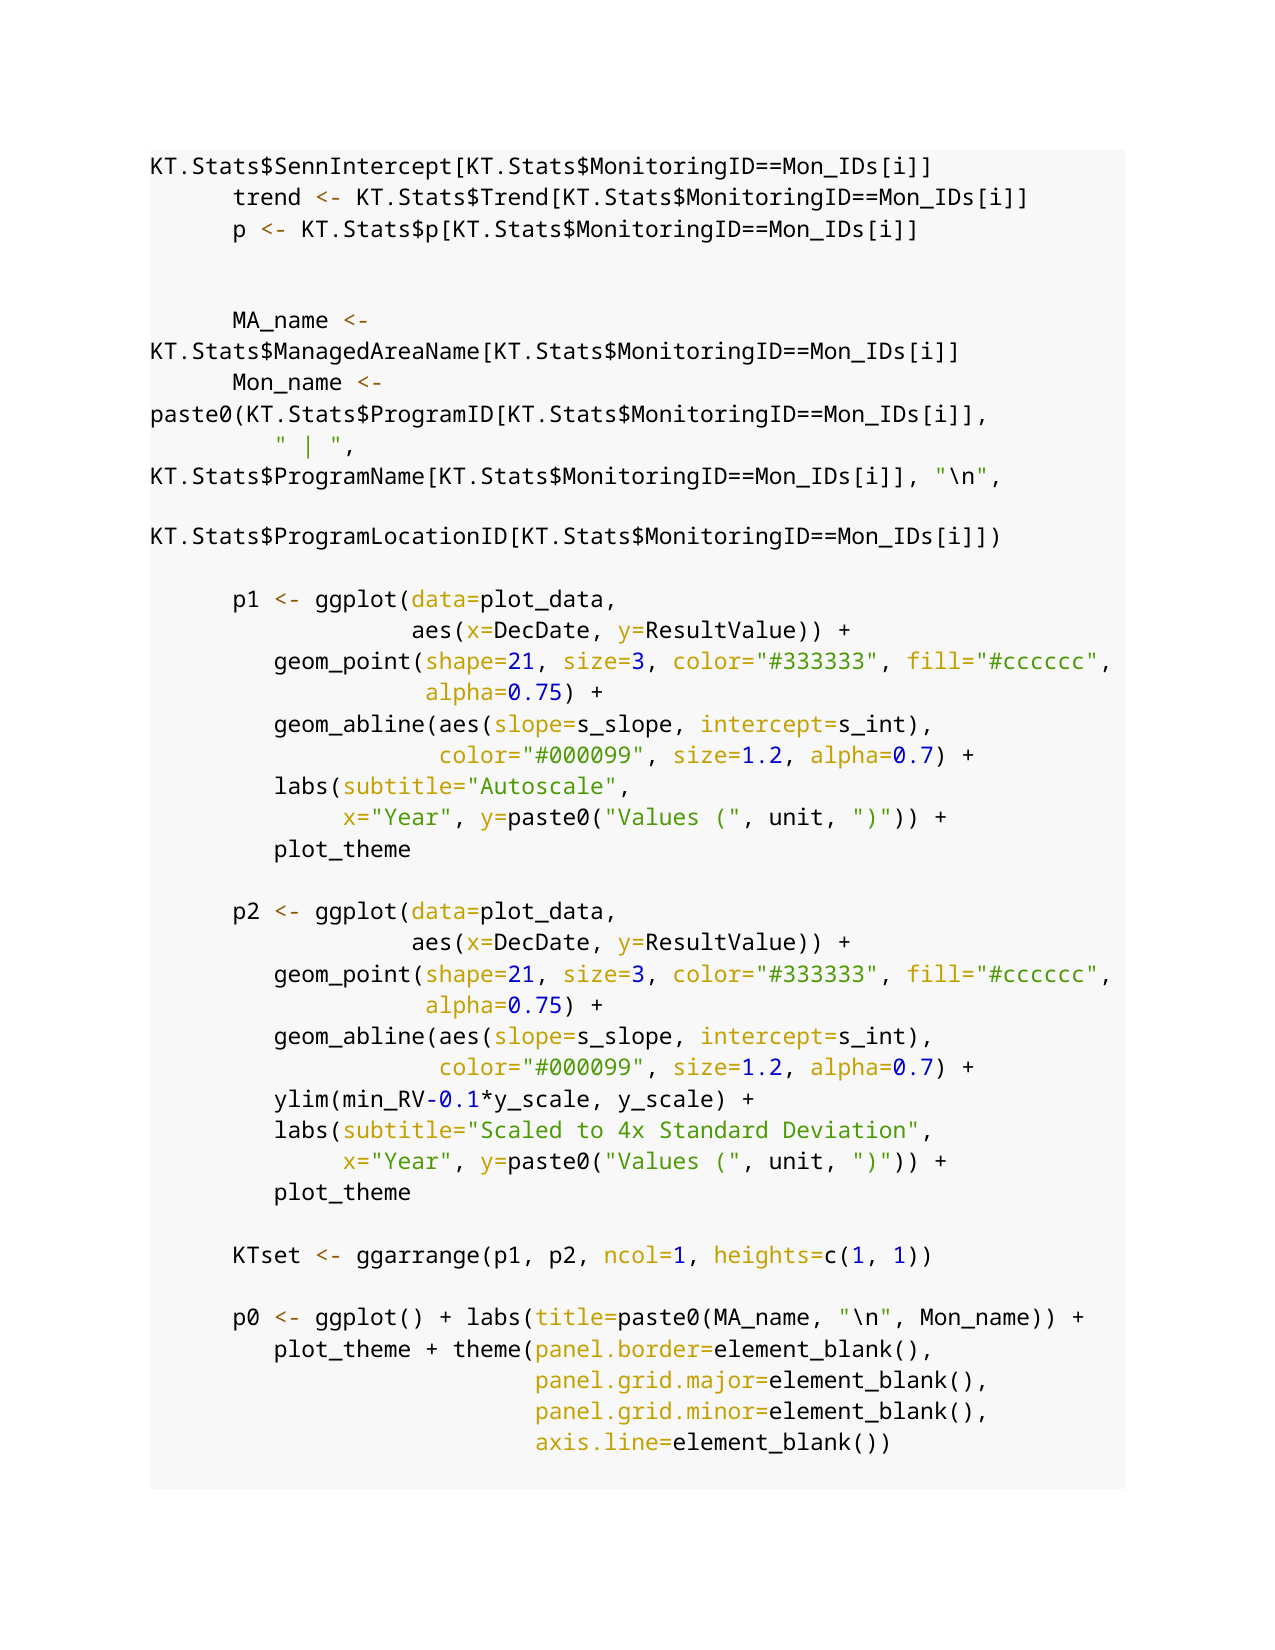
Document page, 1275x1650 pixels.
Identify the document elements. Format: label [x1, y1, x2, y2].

text [150, 150, 1125, 1489]
